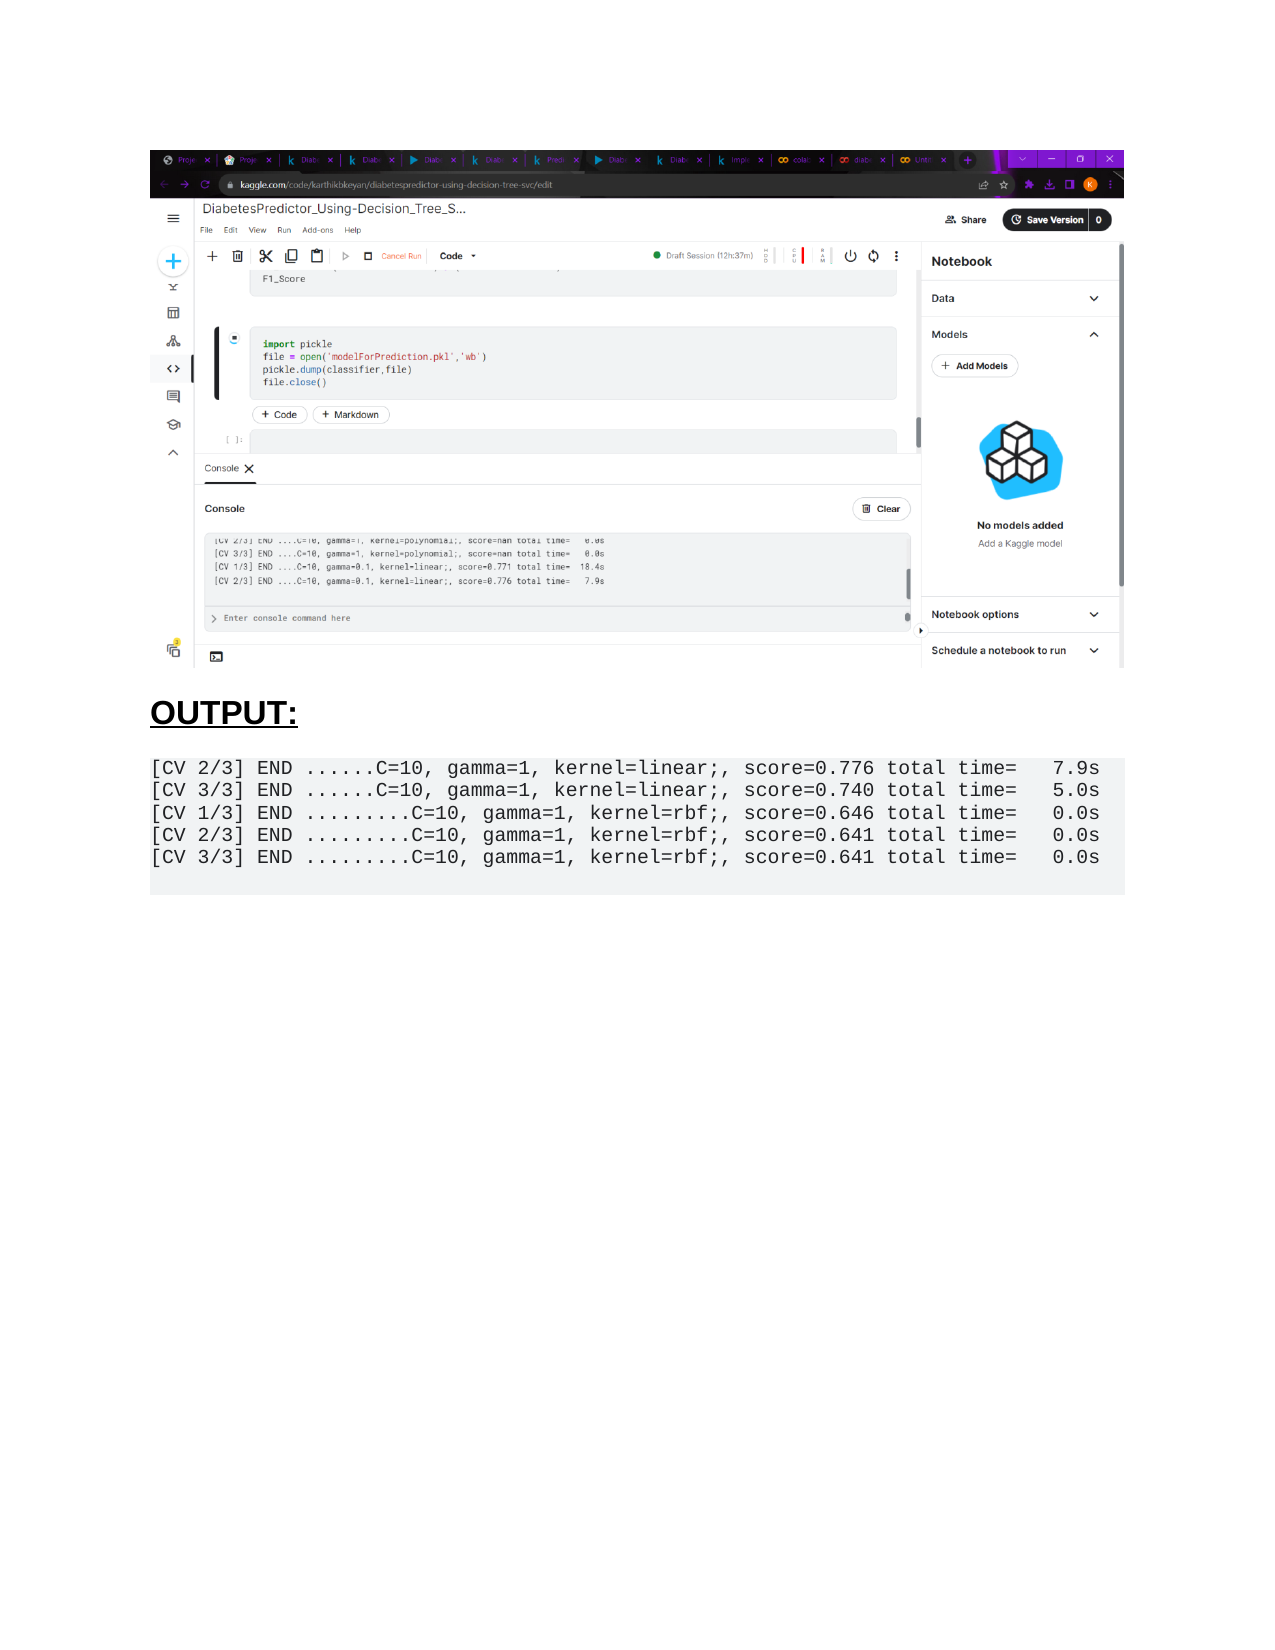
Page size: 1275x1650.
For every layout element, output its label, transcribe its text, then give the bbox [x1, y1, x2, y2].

text OUTPUT: [150, 693, 1125, 731]
text [CV 3/3] END .........C=10, gamma=1, kernel=rbf;, score=0.641 total time= 0.0s [150, 847, 1125, 870]
text [CV 2/3] END .........C=10, gamma=1, kernel=rbf;, score=0.641 total time= 0.0s [150, 825, 1125, 847]
text [CV 2/3] END ......C=10, gamma=1, kernel=linear;, score=0.776 total time= 7.9s [150, 758, 1125, 780]
text [CV 3/3] END ......C=10, gamma=1, kernel=linear;, score=0.740 total time= 5.0s [150, 780, 1125, 803]
picture [150, 150, 1124, 668]
text [CV 1/3] END .........C=10, gamma=1, kernel=rbf;, score=0.646 total time= 0.0s [150, 803, 1125, 825]
